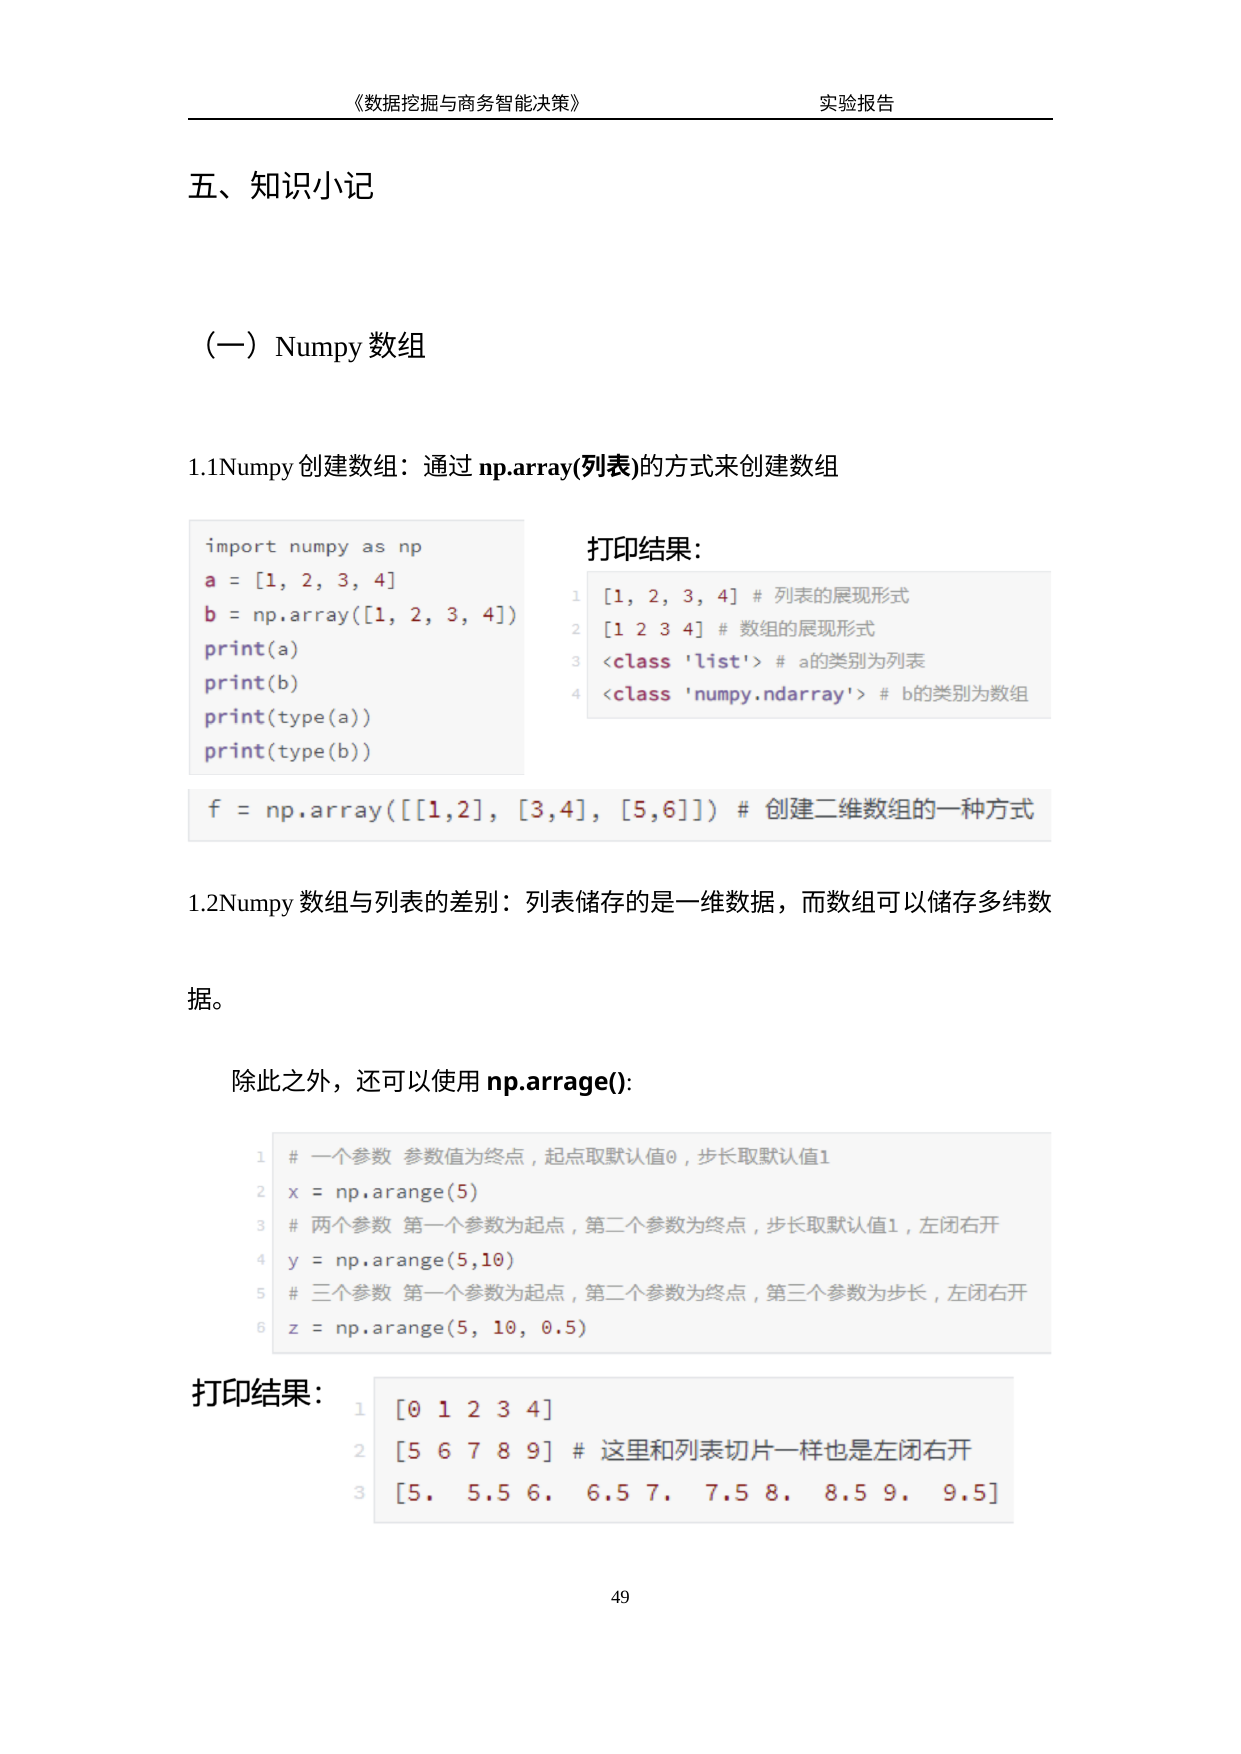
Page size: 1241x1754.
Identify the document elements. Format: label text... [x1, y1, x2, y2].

list 1.2Numpy数组与列表的差别：列表储存的是一维数据，而数组可以储存多纬数据。 [187, 869, 1053, 1032]
subtitle （一）Numpy数组 [187, 312, 1053, 377]
picture [187, 789, 1052, 843]
picture [187, 515, 1052, 775]
picture [187, 1130, 1052, 1526]
list 1.1Numpy创建数组：通过np.array(列表)的方式来创建数组 [187, 433, 1053, 498]
subtitle 知识小记 [187, 153, 1053, 218]
list 除此之外，还可以使用np.arrage(): [187, 1049, 1053, 1114]
